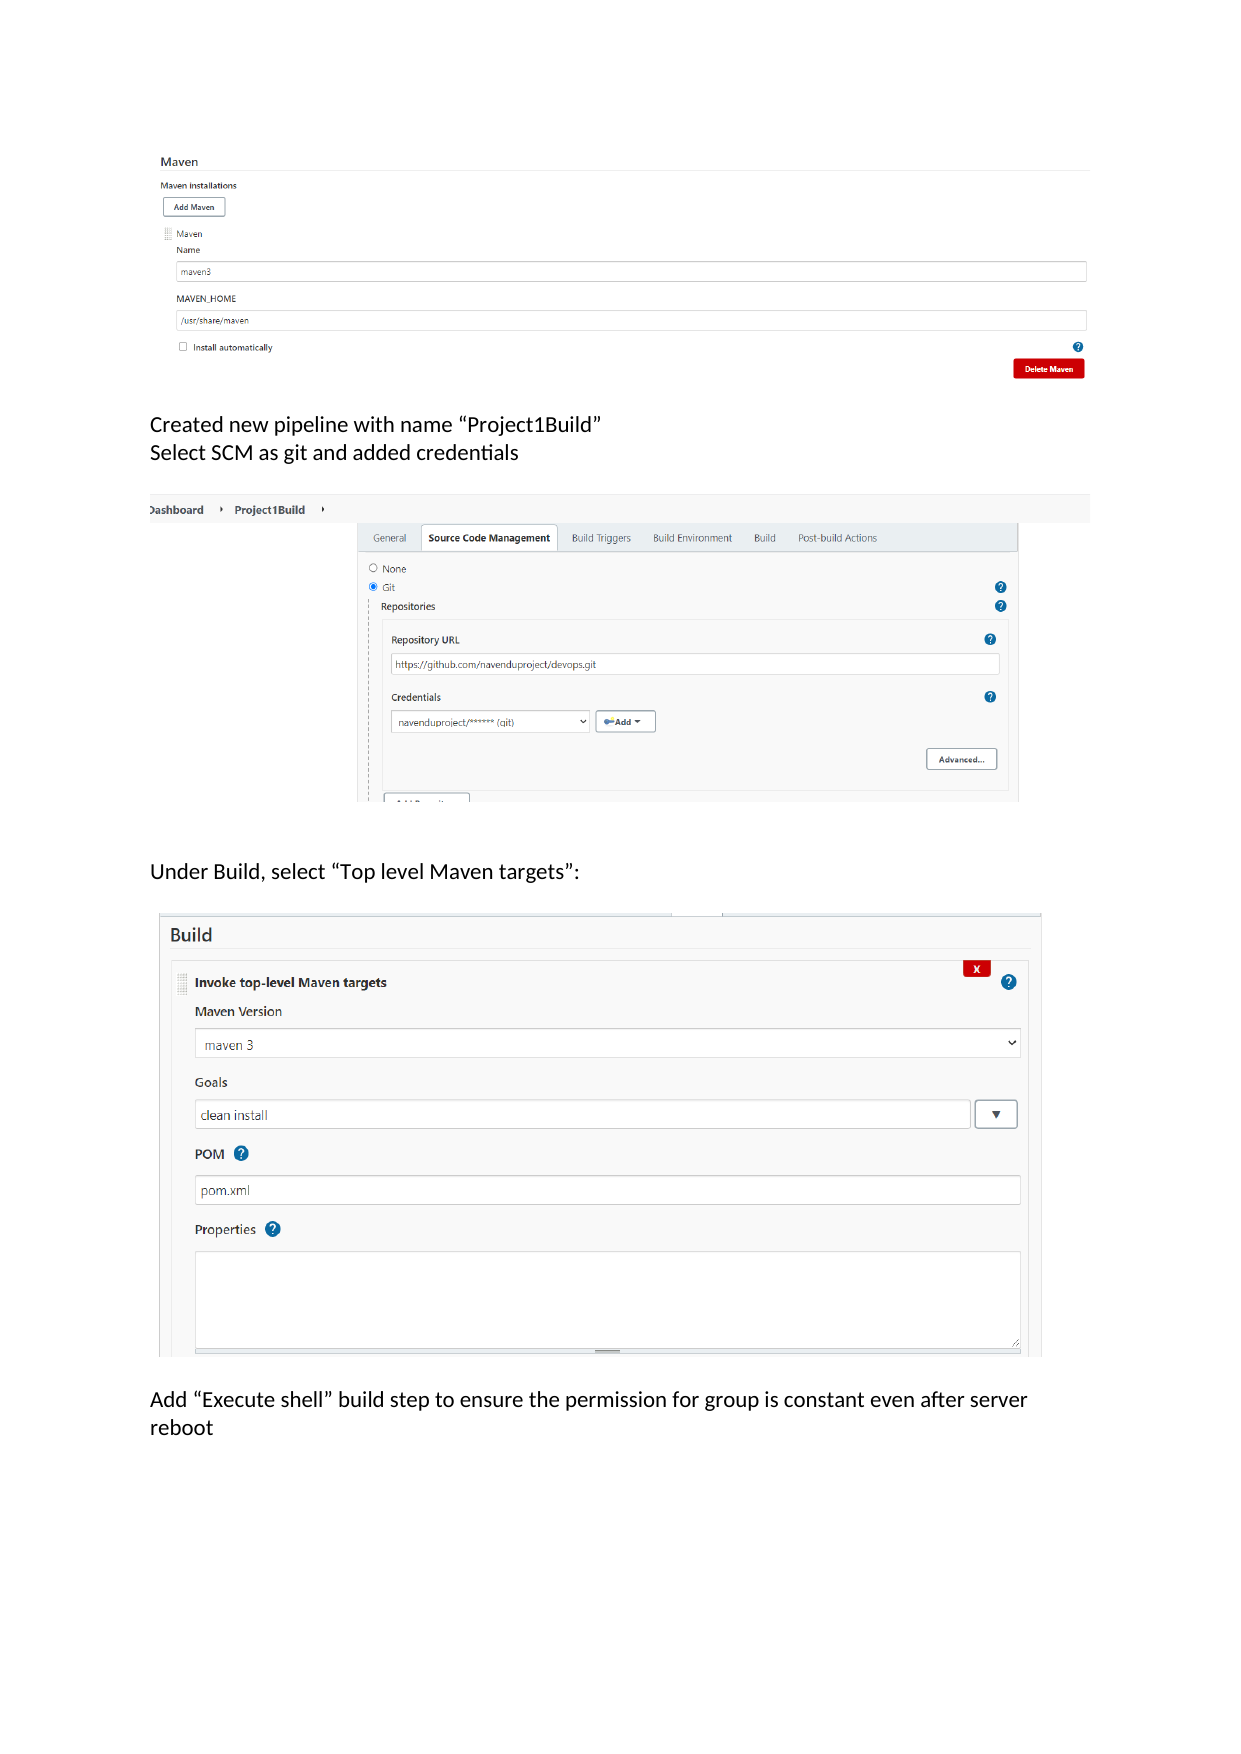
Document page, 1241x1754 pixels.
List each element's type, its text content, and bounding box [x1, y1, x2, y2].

picture [150, 493, 1091, 802]
text Under Build, select “Top level Maven targets”: [150, 857, 1090, 885]
text Created new pipeline with name “Project1Build” [150, 410, 1090, 438]
picture [150, 913, 1091, 1357]
text Add “Execute shell” build step to ensure the permission for group is constant even after server reboot [150, 1385, 1090, 1441]
text Select SCM as git and added credentials [150, 438, 1090, 466]
picture [150, 150, 1091, 382]
